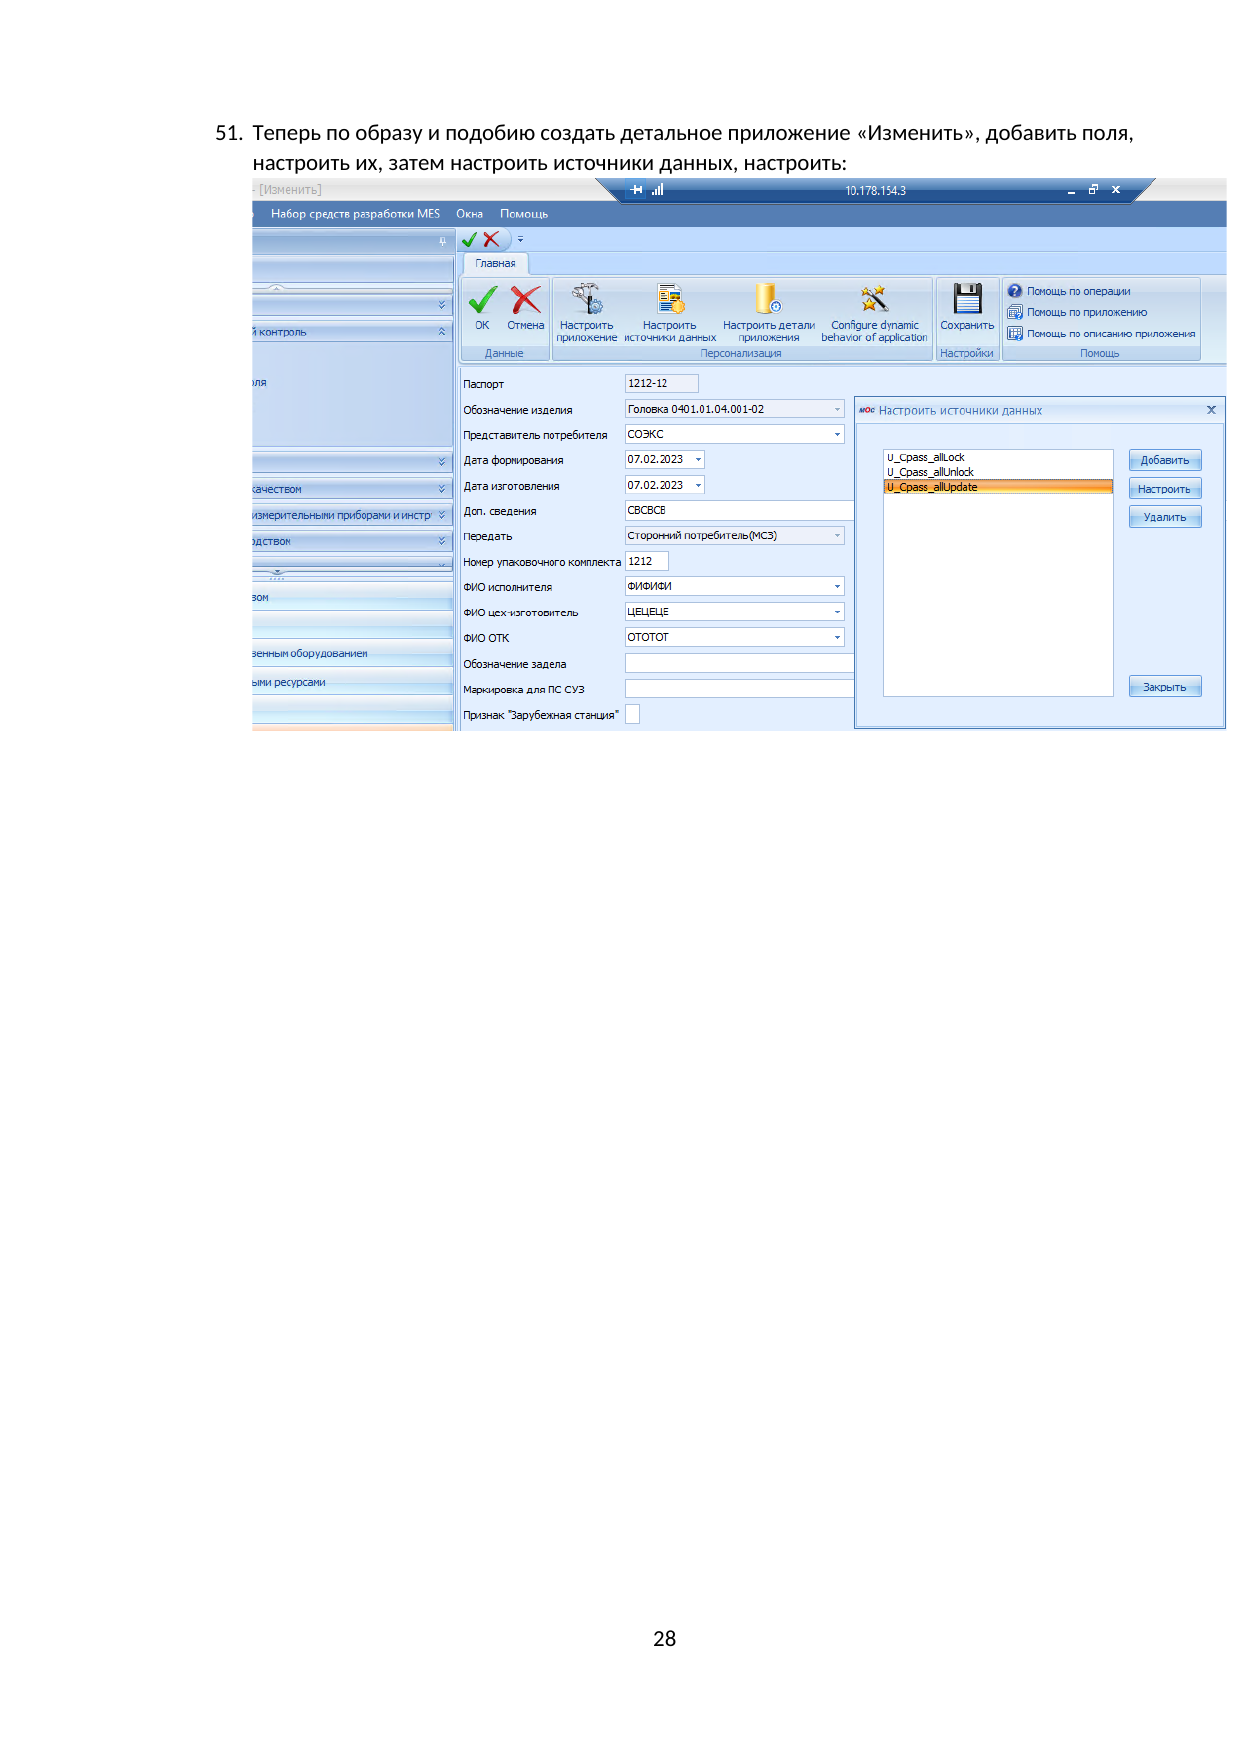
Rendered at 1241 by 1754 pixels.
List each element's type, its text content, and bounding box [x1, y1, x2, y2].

picture [252, 178, 1227, 731]
